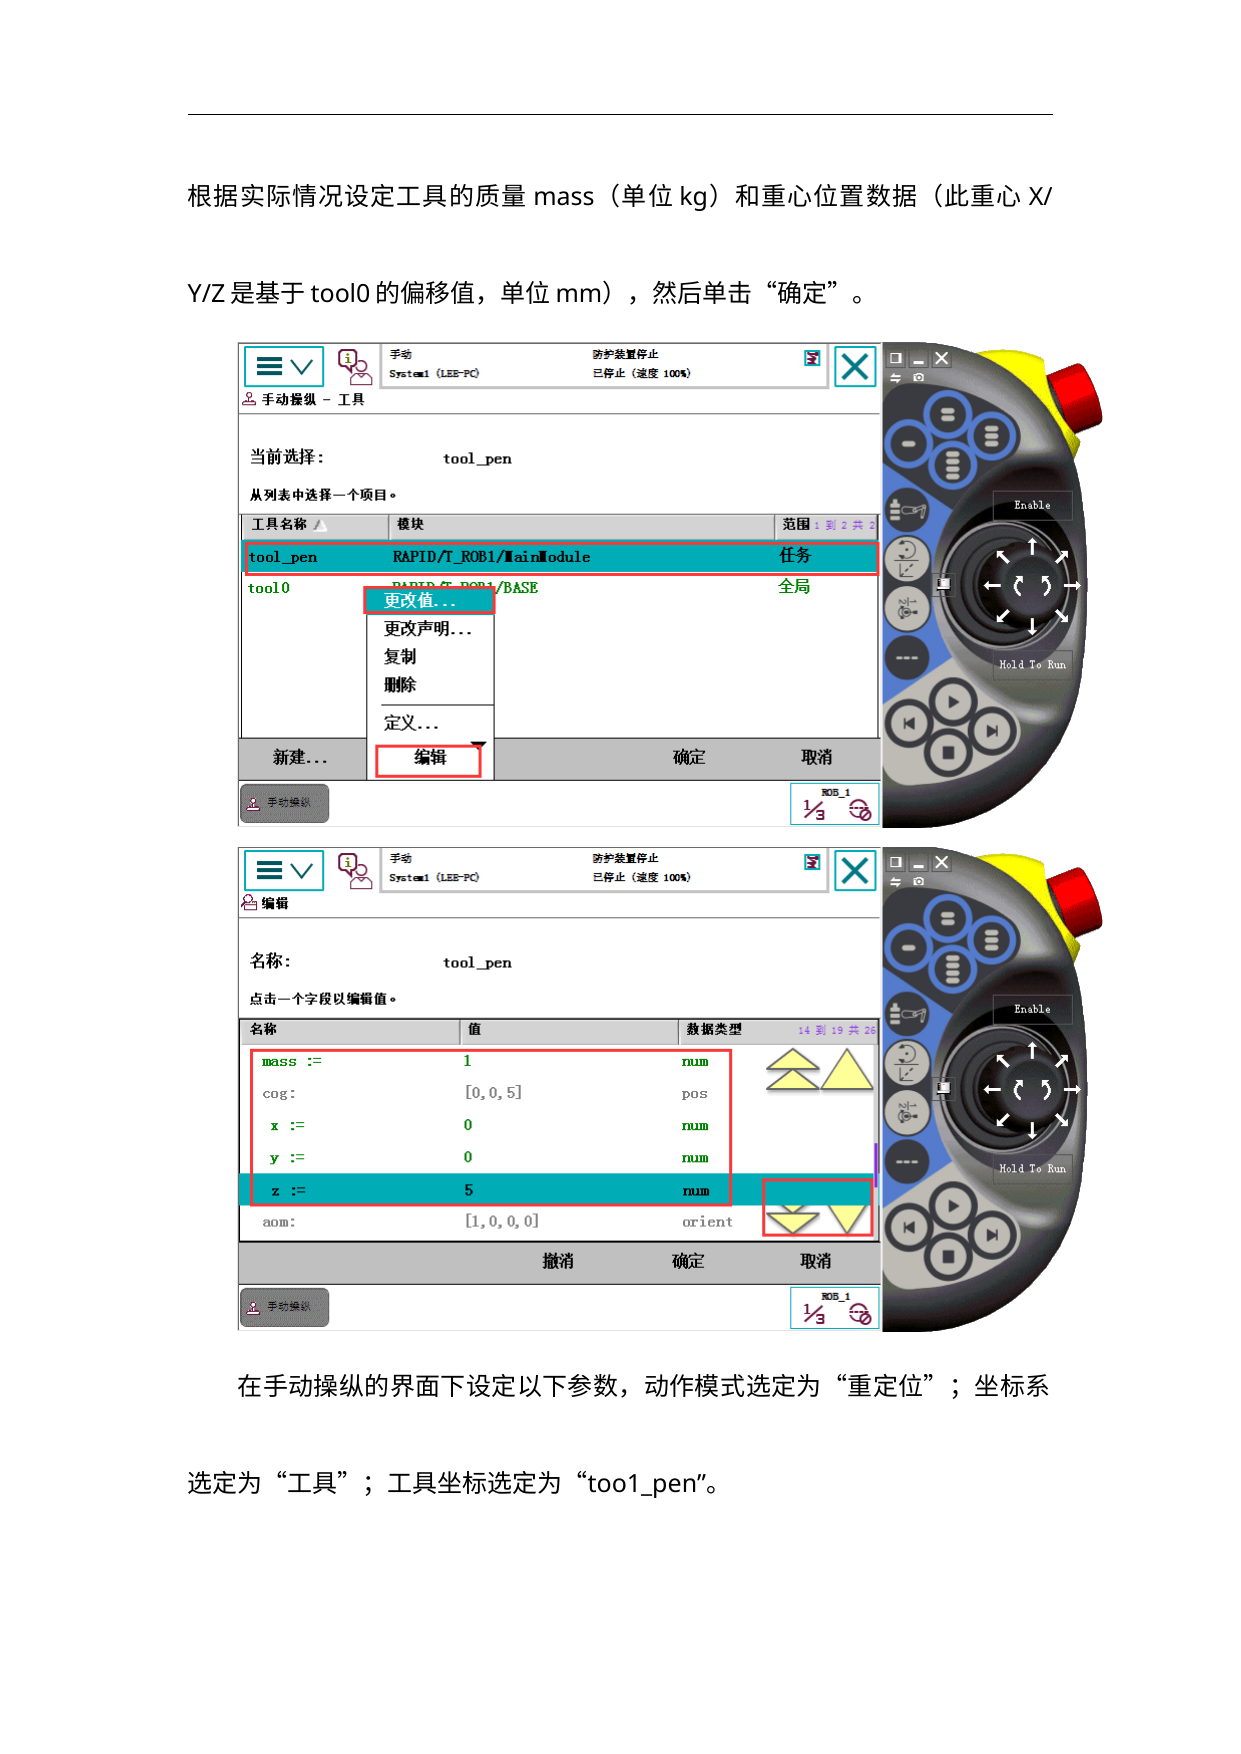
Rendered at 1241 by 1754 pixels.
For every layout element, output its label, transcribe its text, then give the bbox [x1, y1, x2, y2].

picture [237, 847, 1103, 1332]
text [187, 162, 1053, 324]
picture [237, 342, 1103, 828]
text 在手动操纵的界面下设定以下参数，动作模式选定为“重定位”；坐标系选定为“工具”；工具坐标选定为“too1_pen”。 [187, 1352, 1053, 1514]
